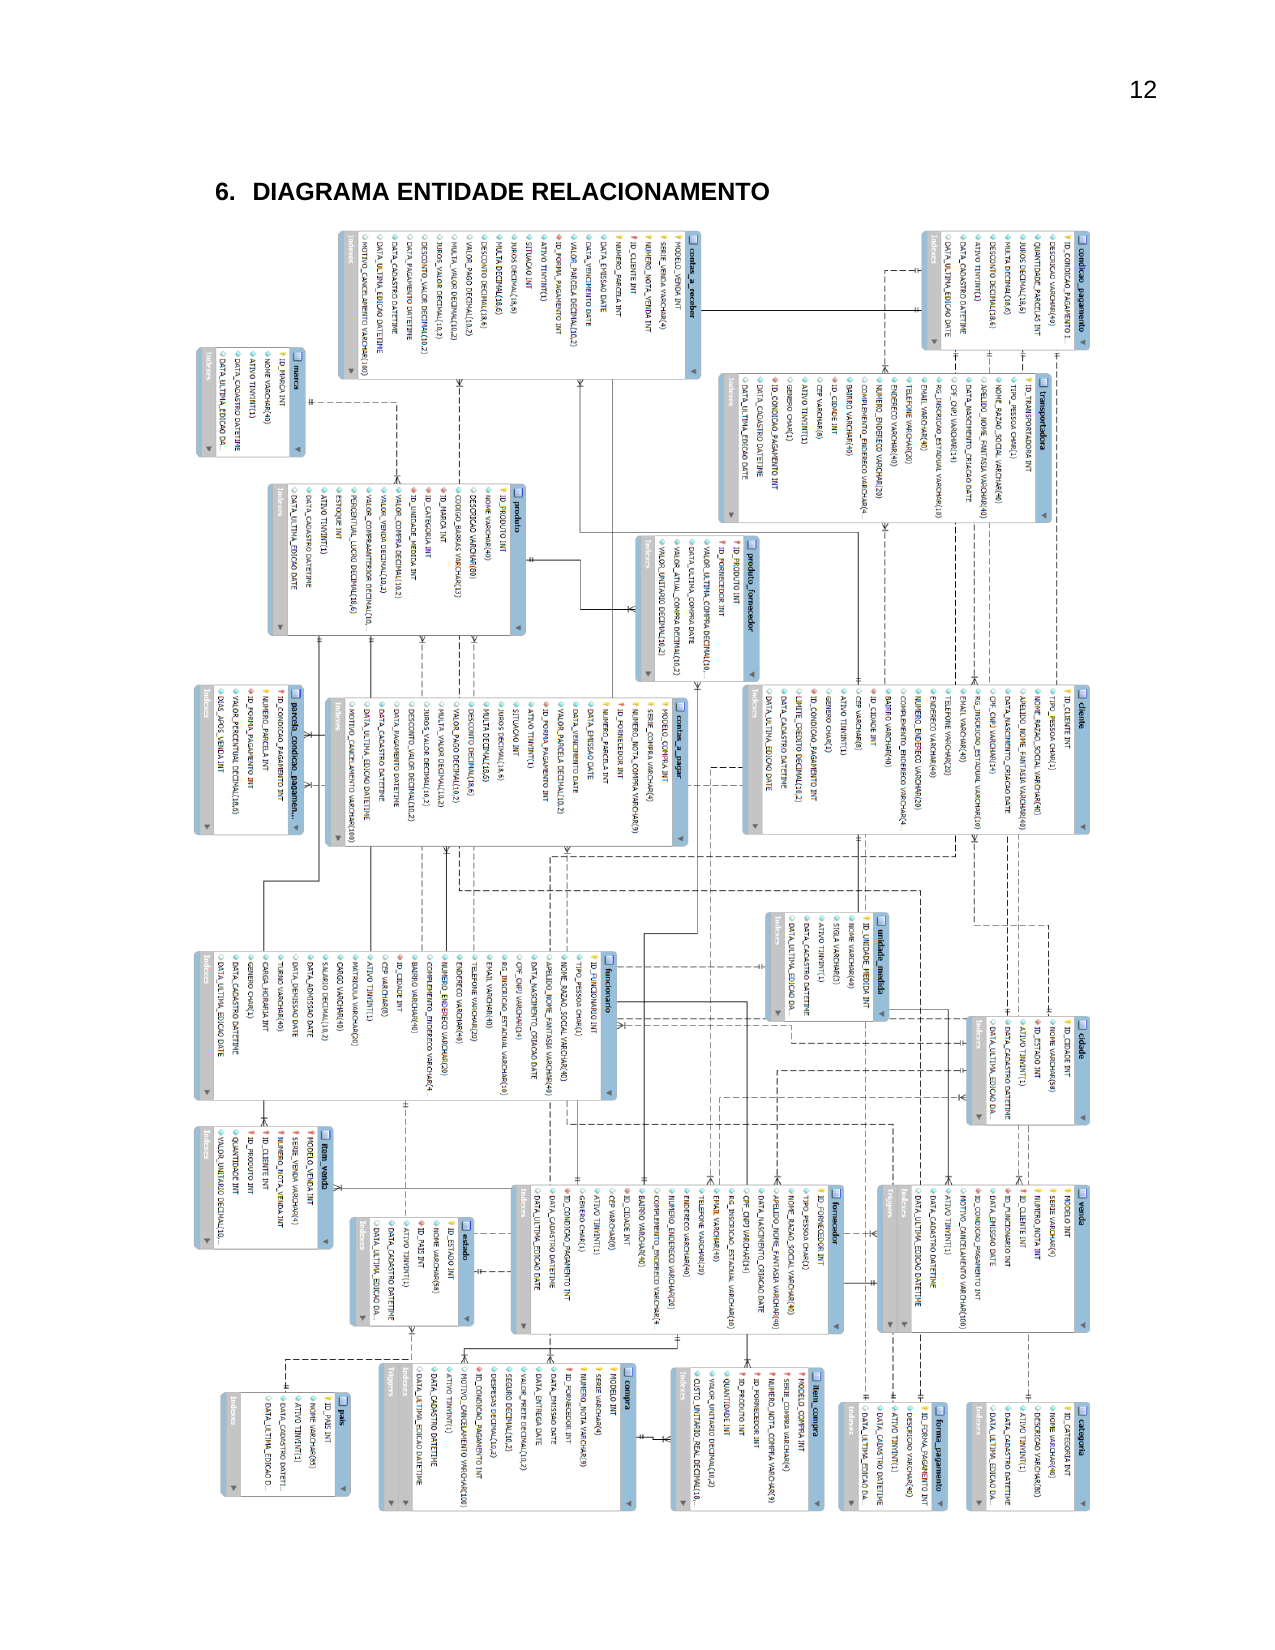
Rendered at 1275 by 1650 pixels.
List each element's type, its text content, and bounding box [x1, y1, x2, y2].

subtitle DIAGRAMA ENTIDADE RELACIONAMENTO [215, 177, 1157, 206]
picture [183, 232, 1089, 1522]
